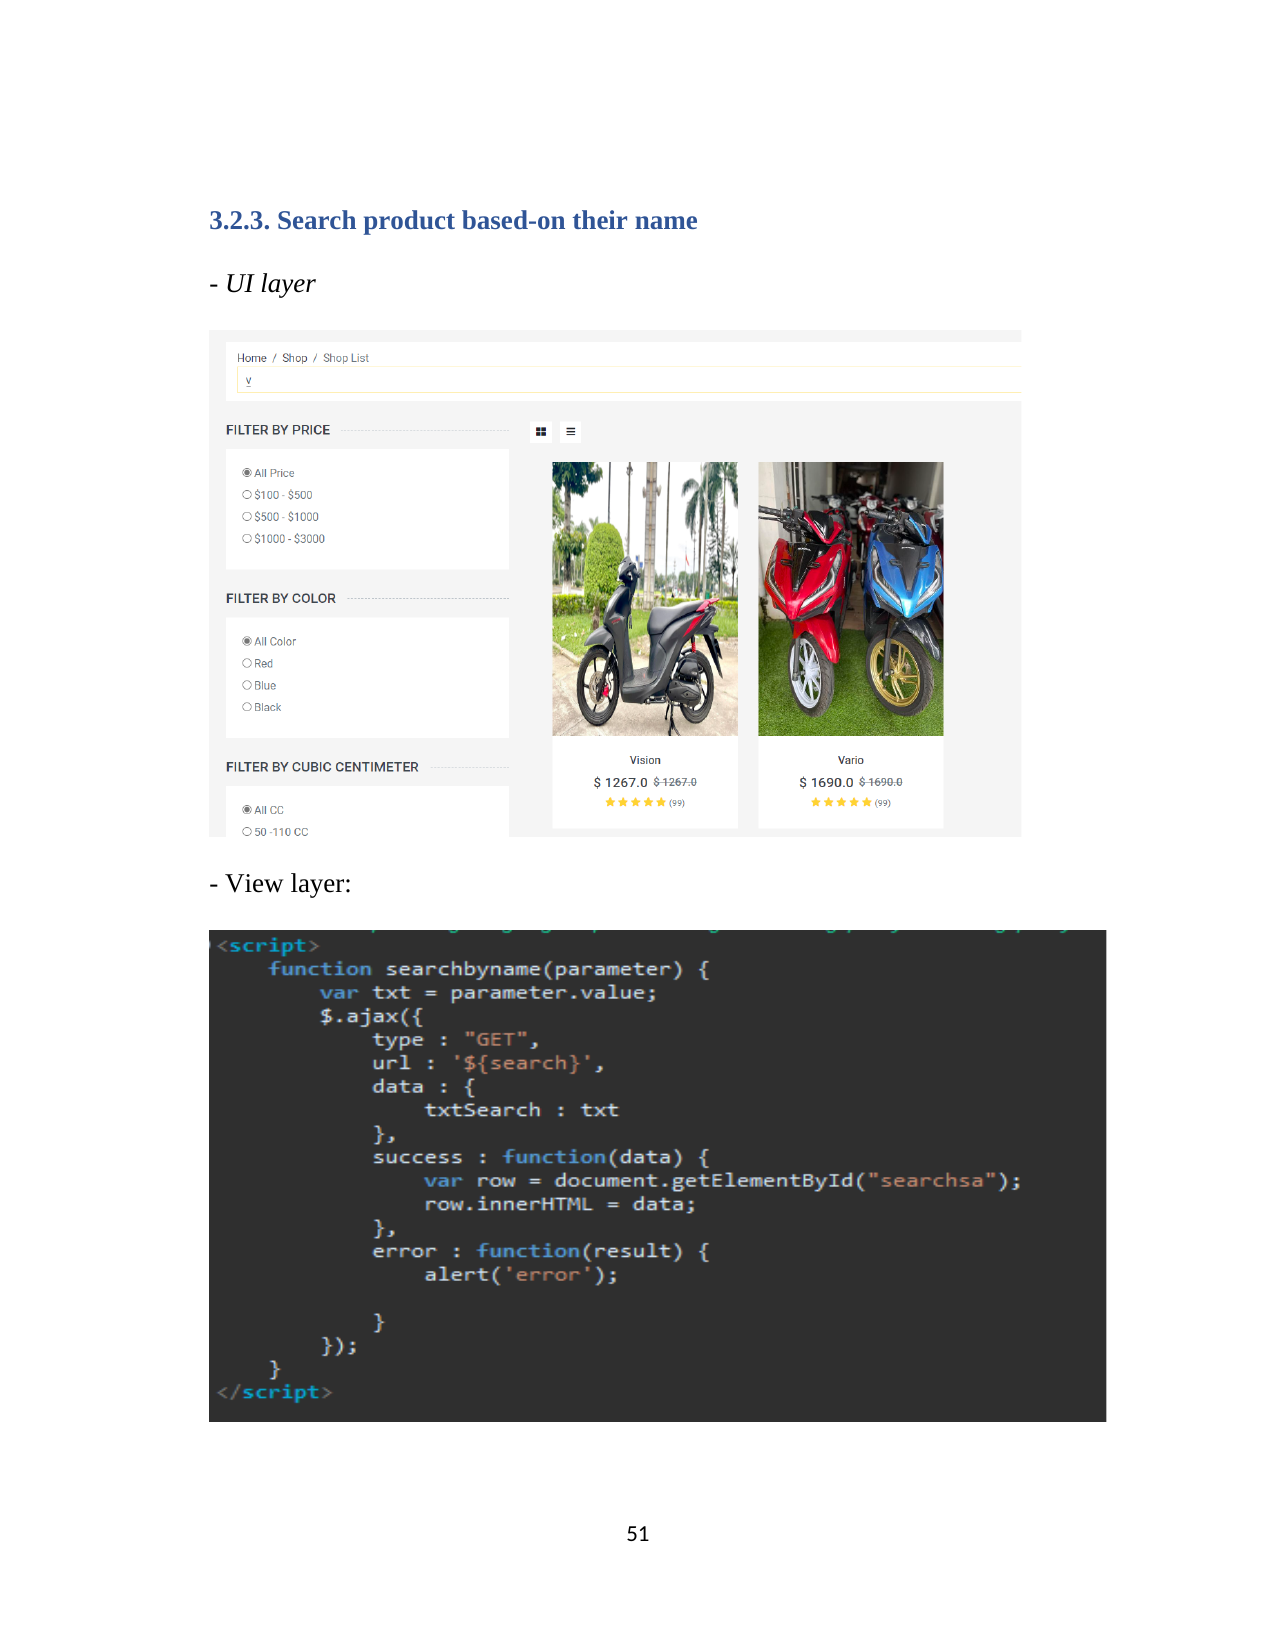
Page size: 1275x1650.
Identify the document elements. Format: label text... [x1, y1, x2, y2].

picture [209, 930, 1107, 1422]
text 3.2.3. Search product based-on their name [150, 204, 1125, 235]
picture [209, 330, 1022, 837]
text - View layer: [150, 867, 1125, 899]
text - UI layer [150, 267, 1125, 298]
